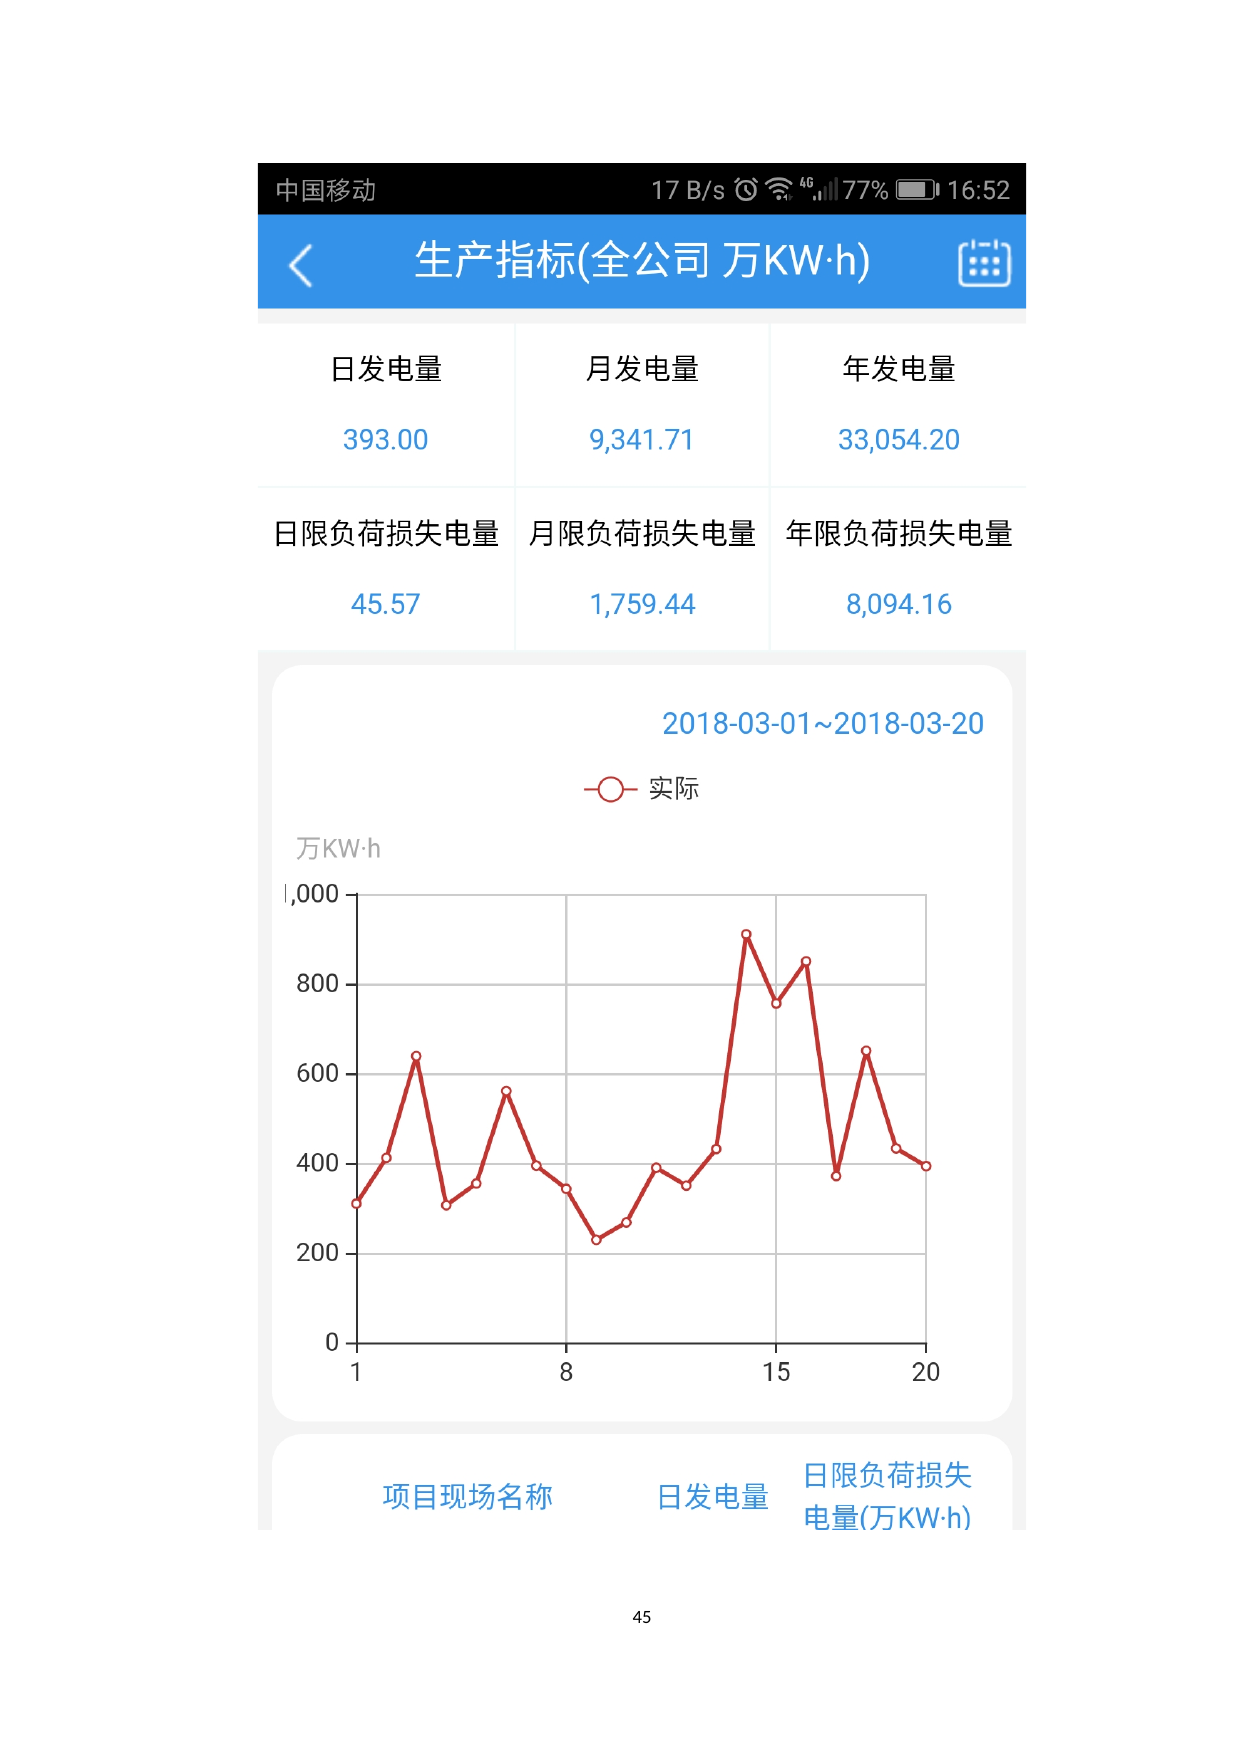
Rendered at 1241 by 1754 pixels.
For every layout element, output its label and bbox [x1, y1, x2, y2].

picture [257, 163, 1027, 1530]
